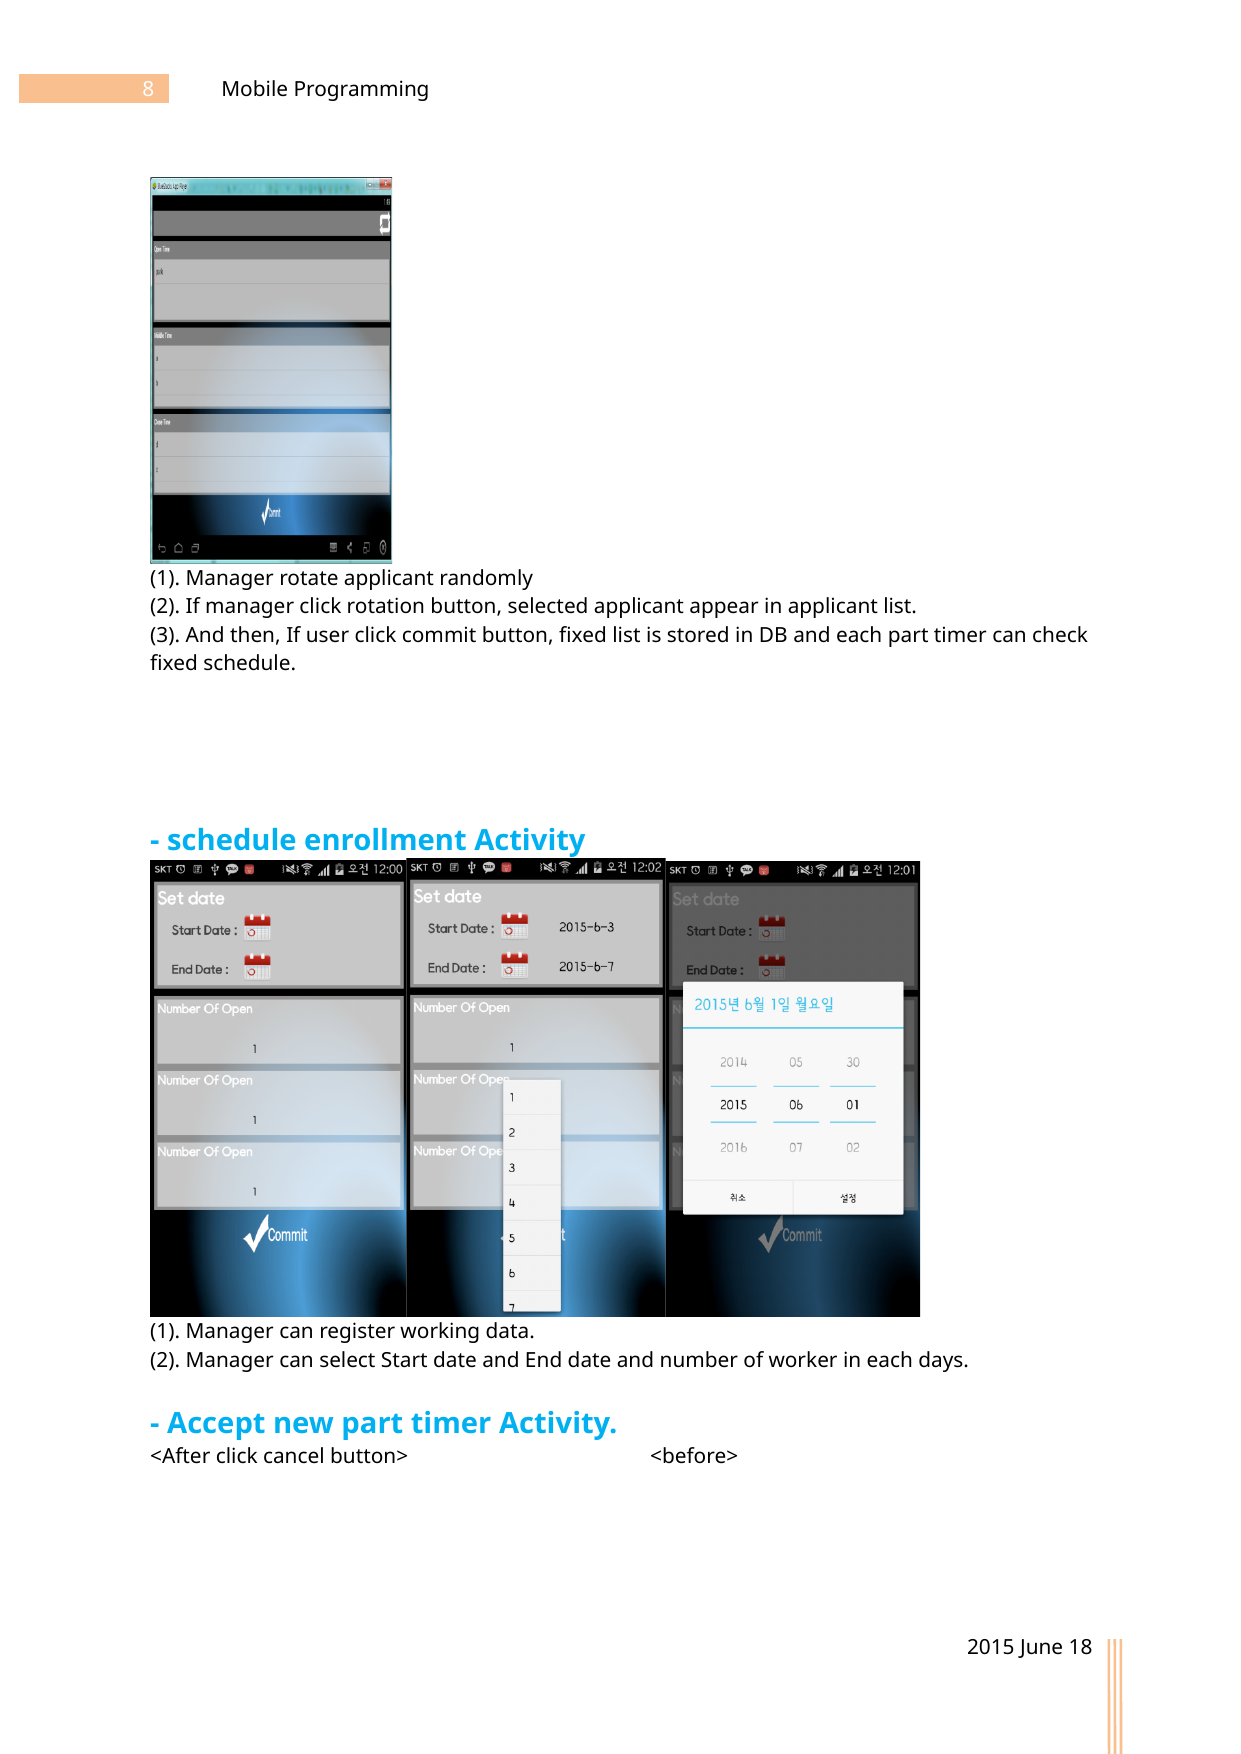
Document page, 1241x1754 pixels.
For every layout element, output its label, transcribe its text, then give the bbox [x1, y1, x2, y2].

text <After click cancel button> <before> [150, 1442, 1090, 1470]
text - Accept new part timer Activity. [150, 1402, 1090, 1442]
text (1). Manager rotate applicant randomly [150, 563, 1090, 592]
picture [150, 858, 921, 1317]
text (1). Manager can register working data. [150, 1317, 1090, 1345]
text (2). If manager click rotation button, selected applicant appear in applicant list. [150, 592, 1090, 620]
text - schedule enrollment Activity [150, 819, 1090, 859]
text (2). Manager can select Start date and End date and number of worker in each days. [150, 1345, 1090, 1373]
text (3). And then, If user click commit button, fixed list is stored in DB and each part timer can check fixed schedule. [150, 620, 1090, 677]
picture [150, 177, 393, 564]
